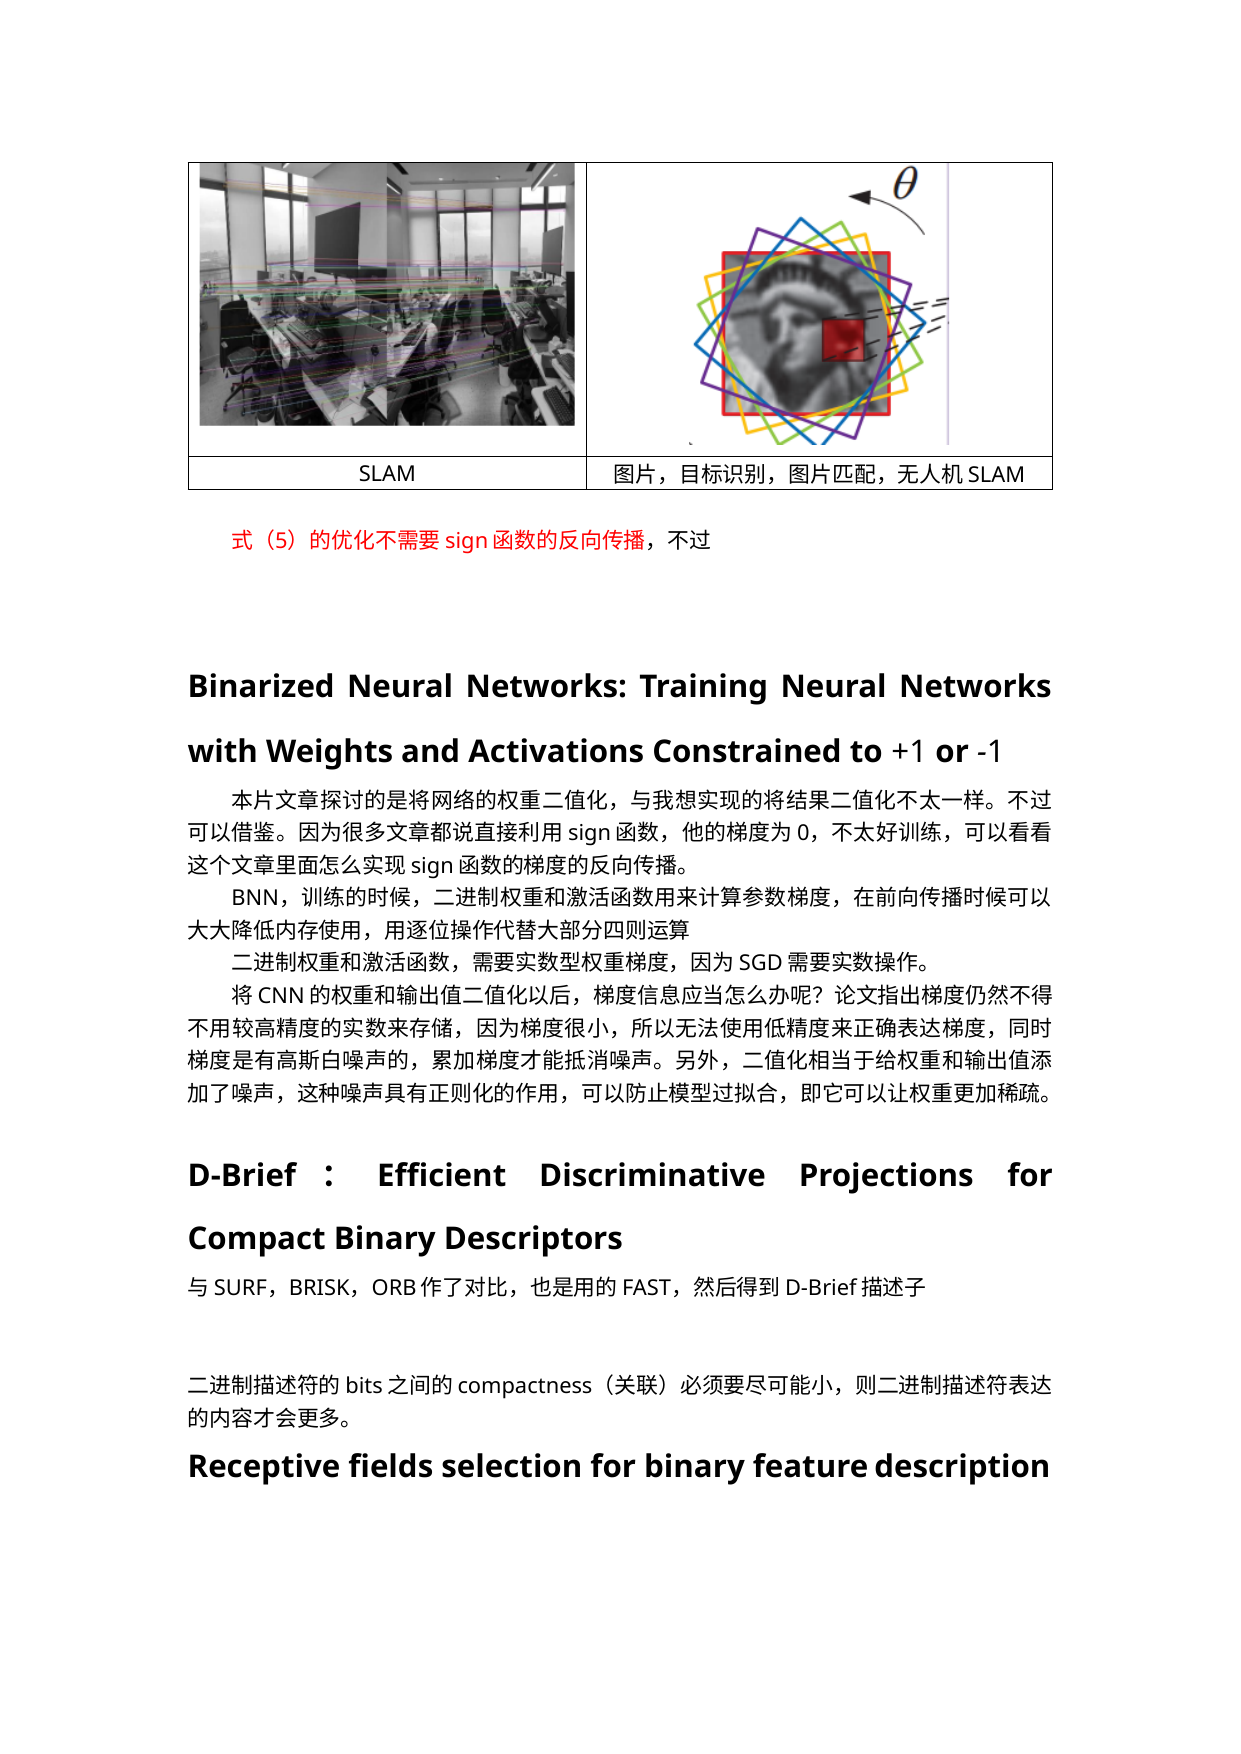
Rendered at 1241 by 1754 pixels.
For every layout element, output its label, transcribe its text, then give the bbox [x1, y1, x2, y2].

text Binarized Neural Networks: Training Neural Networks with Weights and Activations Constrained to +1 or -1 本片文章探讨的是将网络的权重二值化，与我想实现的将结果二值化不太一样。不过可以借鉴。因为很多文章都说直接利用sign函数，他的梯度为0，不太好训练，可以看看这个文章里面怎么实现sign函数的梯度的反向传播。 [187, 653, 1053, 880]
text 式（5）的优化不需要sign函数的反向传播，不过 [187, 523, 1053, 555]
text Receptive fields selection for binary feature description [187, 1433, 1053, 1498]
table_header [189, 163, 586, 456]
table_header [587, 163, 1052, 456]
picture [689, 163, 950, 445]
picture [199, 163, 575, 427]
text 二进制权重和激活函数，需要实数型权重梯度，因为SGD需要实数操作。 [187, 945, 1053, 978]
text D-Brief：Efficient Discriminative Projections for Compact Binary Descriptors [187, 1140, 1053, 1270]
table_cell 图片，目标识别，图片匹配，无人机SLAM [587, 457, 1052, 489]
table_cell SLAM [189, 457, 586, 489]
text BNN，训练的时候，二进制权重和激活函数用来计算参数梯度，在前向传播时候可以大大降低内存使用，用逐位操作代替大部分四则运算 [187, 880, 1053, 945]
text 与SURF，BRISK，ORB作了对比，也是用的FAST，然后得到D-Brief描述子 [187, 1270, 1053, 1303]
text 二进制描述符的bits之间的compactness（关联）必须要尽可能小，则二进制描述符表达的内容才会更多。 [187, 1368, 1053, 1433]
text 将CNN的权重和输出值二值化以后，梯度信息应当怎么办呢？论文指出梯度仍然不得不用较高精度的实数来存储，因为梯度很小，所以无法使用低精度来正确表达梯度，同时梯度是有高斯白噪声的，累加梯度才能抵消噪声。另外，二值化相当于给权重和输出值添加了噪声，这种噪声具有正则化的作用，可以防止模型过拟合，即它可以让权重更加稀疏。 [187, 978, 1053, 1108]
